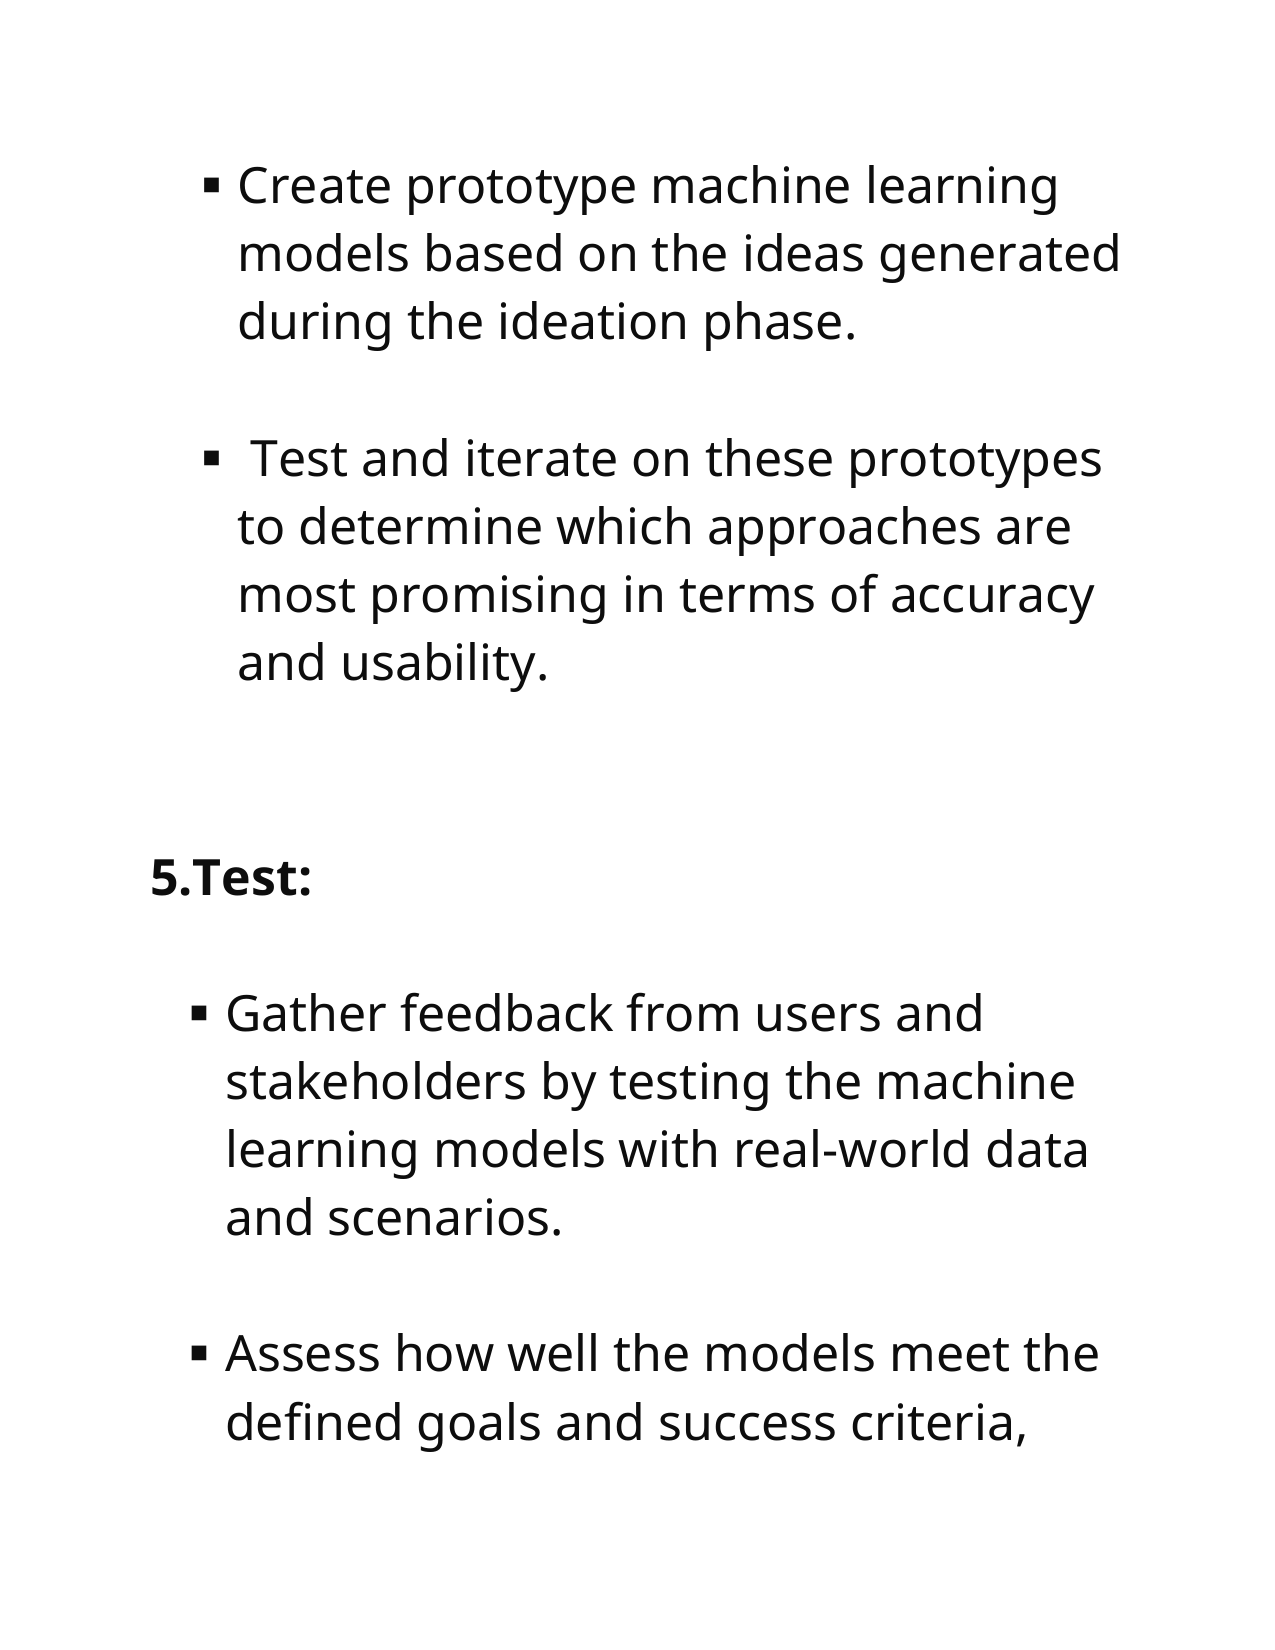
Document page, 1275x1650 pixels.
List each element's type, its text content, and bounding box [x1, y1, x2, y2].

list Test and iterate on these prototypes to determine which approaches are most promising in terms of accuracy and usability. [200, 422, 1125, 695]
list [187, 1318, 1125, 1454]
list Create prototype machine learning models based on the ideas generated during the ideation phase. [200, 150, 1125, 354]
list Gather feedback from users and stakeholders by testing the machine learning models with real-world data and scenarios. [187, 978, 1125, 1250]
text 5.Test: [150, 841, 1125, 909]
